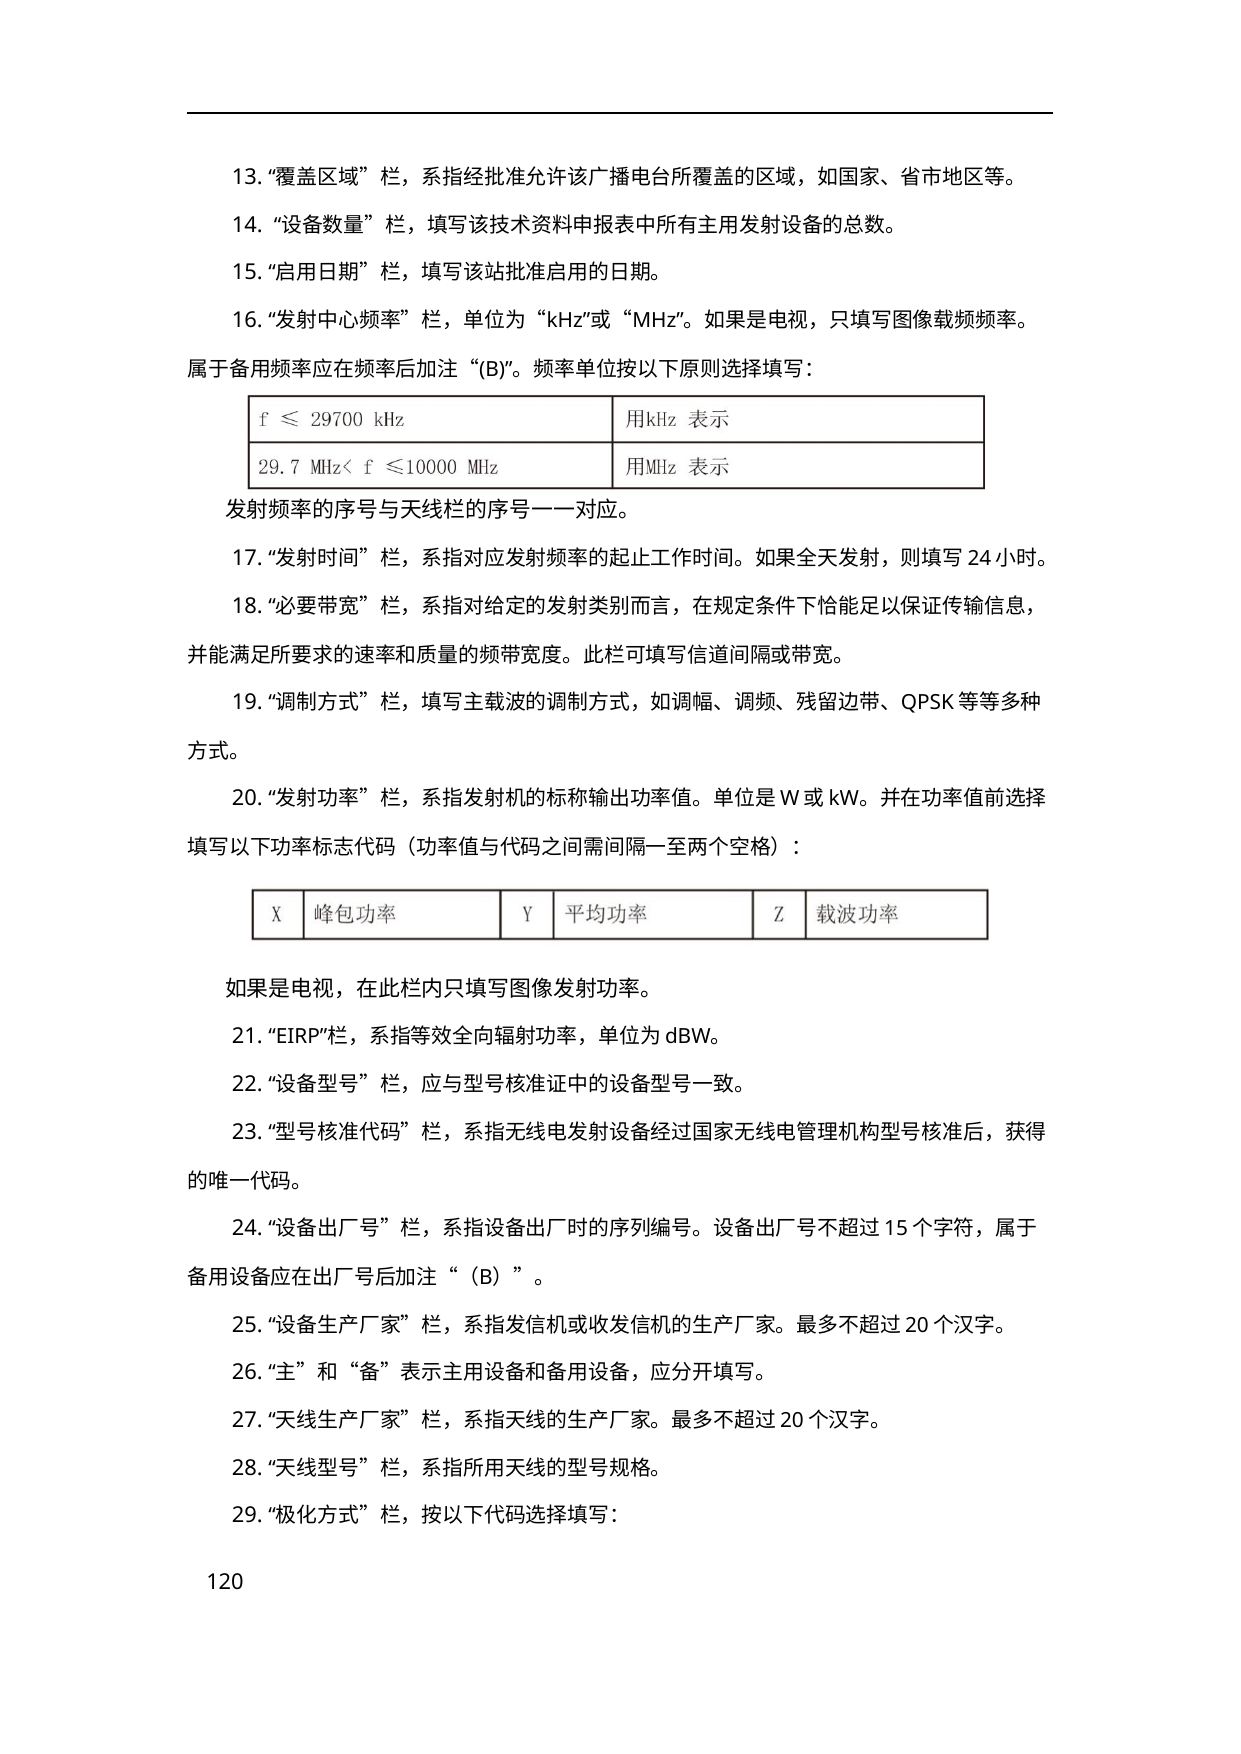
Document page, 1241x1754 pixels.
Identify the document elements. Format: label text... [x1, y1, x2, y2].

list “设备生产厂家”栏，系指发信机或收发信机的生产厂家。最多不超过20个汉字。 [187, 1307, 1053, 1339]
list “设备数量”栏，填写该技术资料申报表中所有主用发射设备的总数。 [187, 207, 1053, 239]
list “覆盖区域”栏，系指经批准允许该广播电台所覆盖的区域，如国家、省市地区等。 [187, 159, 1053, 192]
list “发射时间”栏，系指对应发射频率的起止工作时间。如果全天发射，则填写24小时。 [187, 540, 1053, 573]
list “主”和“备”表示主用设备和备用设备，应分开填写。 [187, 1354, 1053, 1387]
picture [251, 884, 989, 952]
list “发射功率”栏，系指发射机的标称输出功率值。单位是W或kW。并在功率值前选择填写以下功率标志代码（功率值与代码之间需间隔一至两个空格）： [187, 781, 1053, 862]
list “型号核准代码”栏，系指无线电发射设备经过国家无线电管理机构型号核准后，获得的唯一代码。 [187, 1114, 1053, 1195]
list “必要带宽”栏，系指对给定的发射类别而言，在规定条件下恰能足以保证传输信息，并能满足所要求的速率和质量的频带宽度。此栏可填写信道间隔或带宽。 [187, 588, 1053, 669]
text 如果是电视，在此栏内只填写图像发射功率。 [187, 970, 1044, 1003]
list “天线型号”栏，系指所用天线的型号规格。 [187, 1450, 1053, 1482]
list “调制方式”栏，填写主载波的调制方式，如调幅、调频、残留边带、QPSK等等多种方式。 [187, 684, 1053, 766]
list “设备型号”栏，应与型号核准证中的设备型号一致。 [187, 1066, 1053, 1099]
list “启用日期”栏，填写该站批准启用的日期。 [187, 254, 1053, 287]
list “极化方式”栏，按以下代码选择填写： [187, 1498, 1053, 1530]
list “天线生产厂家”栏，系指天线的生产厂家。最多不超过20个汉字。 [187, 1402, 1053, 1435]
picture [247, 388, 986, 492]
list “设备出厂号”栏，系指设备出厂时的序列编号。设备出厂号不超过15个字符，属于备用设备应在出厂号后加注“（B）”。 [187, 1211, 1053, 1292]
text 发射频率的序号与天线栏的序号一一对应。 [187, 492, 1044, 524]
list “EIRP”栏，系指等效全向辐射功率，单位为dBW。 [187, 1019, 1053, 1051]
list “发射中心频率”栏，单位为“kHz”或“MHz”。如果是电视，只填写图像载频频率。属于备用频率应在频率后加注“(B)”。频率单位按以下原则选择填写： [187, 302, 1053, 383]
